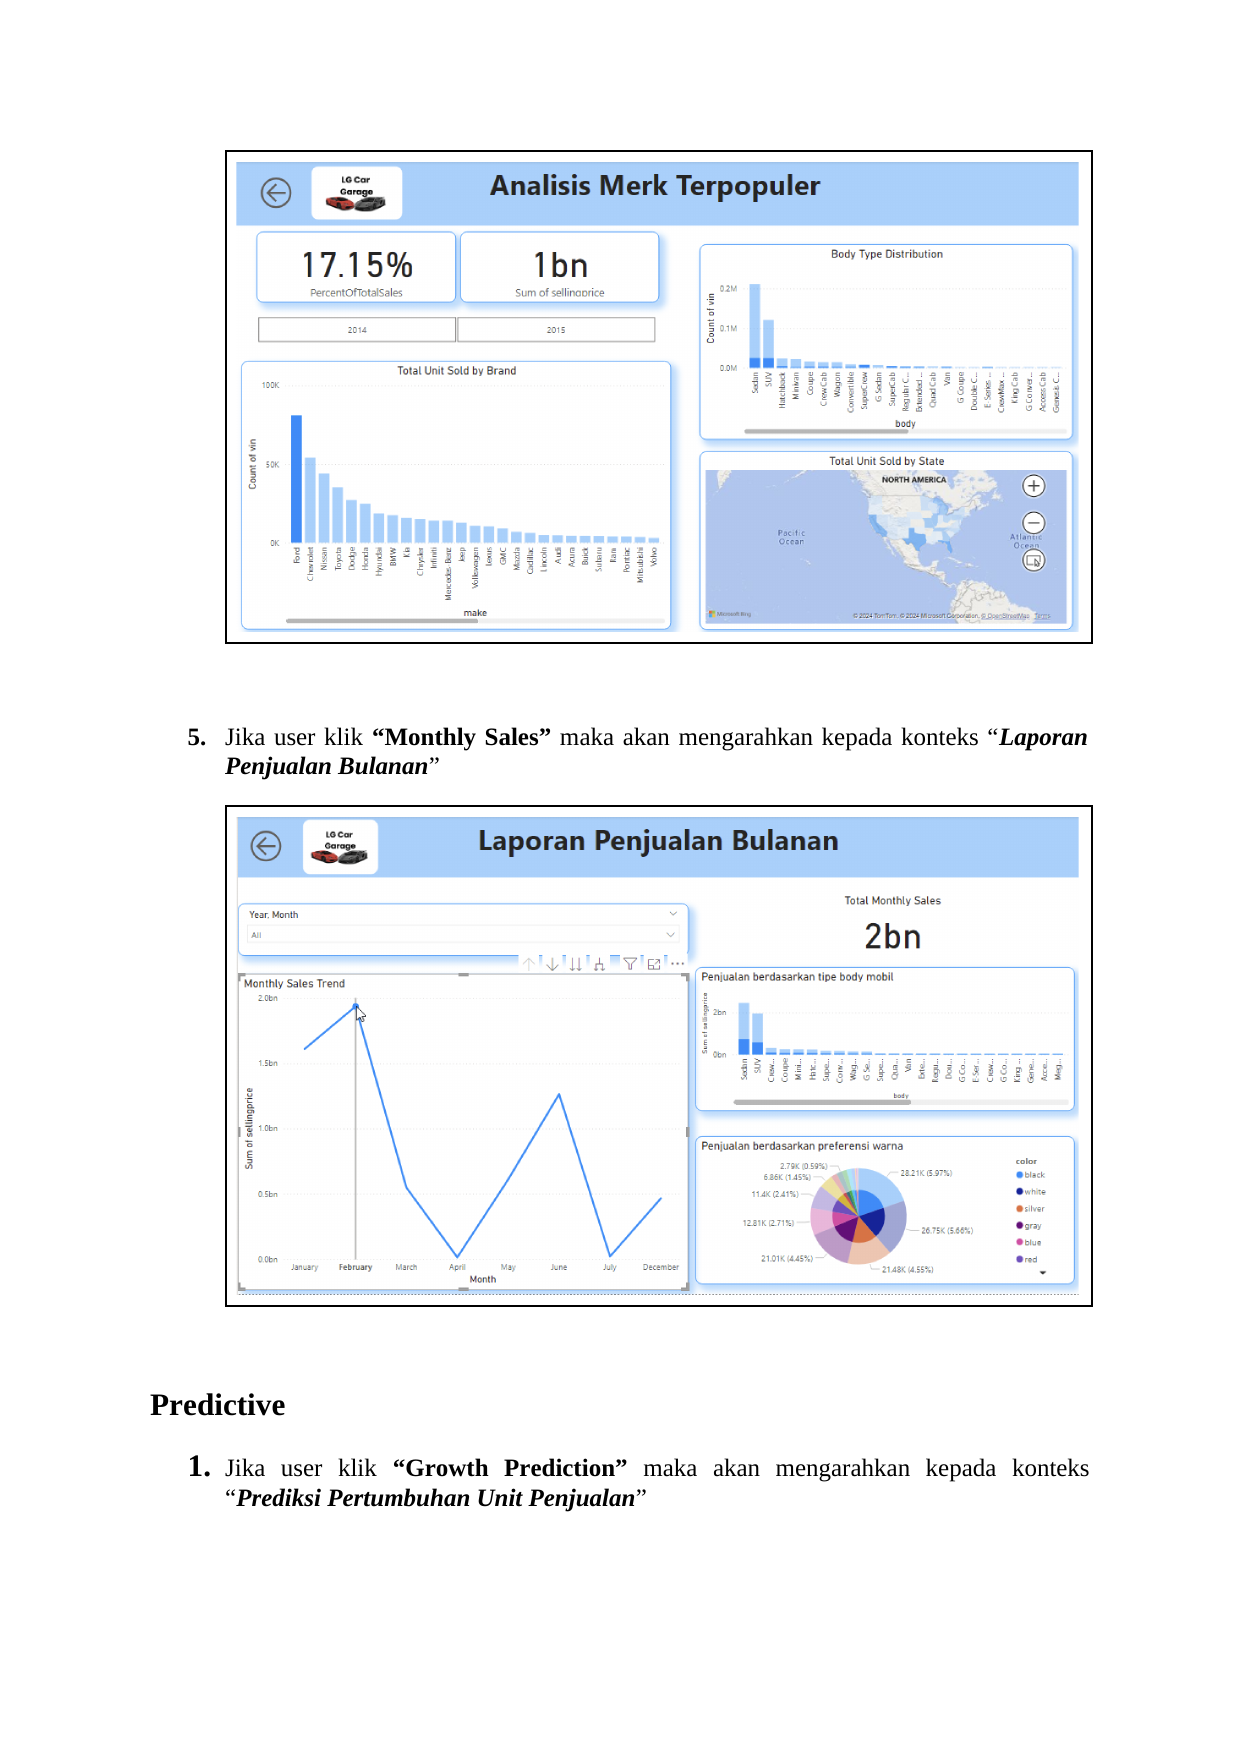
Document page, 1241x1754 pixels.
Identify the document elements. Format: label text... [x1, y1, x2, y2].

text Predictive [150, 1386, 1090, 1422]
picture [236, 162, 1079, 632]
table_header [227, 807, 1091, 1305]
table_header [227, 152, 1091, 642]
picture [236, 817, 1079, 1295]
list Jika user klik “Monthly Sales” maka akan mengarahkan kepada konteks “Laporan Penjualan Bulanan” [187, 722, 1090, 780]
list Jika user klik “Growth Prediction” maka akan mengarahkan kepada konteks “Prediksi Pertumbuhan Unit Penjualan” [187, 1447, 1090, 1511]
